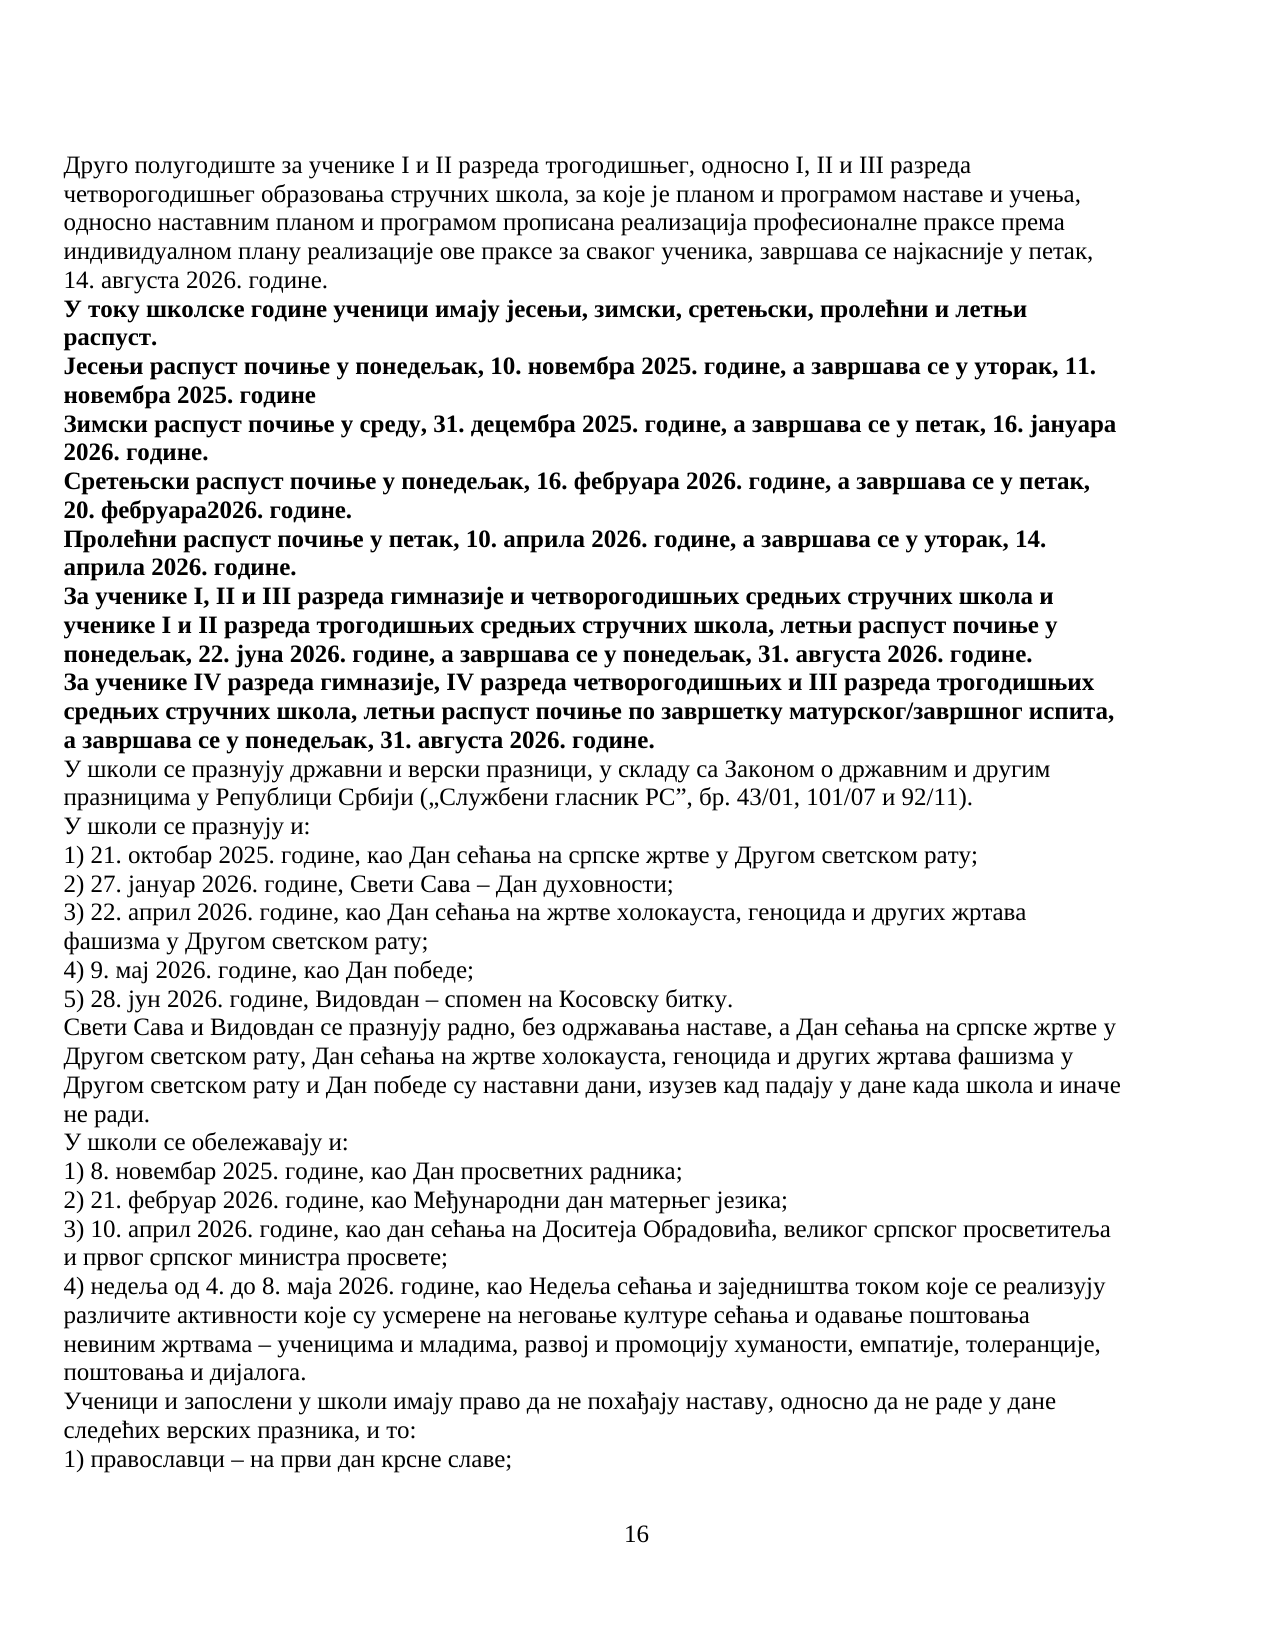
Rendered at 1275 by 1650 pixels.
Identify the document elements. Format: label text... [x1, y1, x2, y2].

text 1) 21. октобар 2025. године, као Дан сећања на српске жртве у Другом светском рату; [63, 840, 1125, 869]
text 4) 9. мај 2026. године, као Дан победе; [63, 955, 1125, 984]
text 3) 10. април 2026. године, као дан сећања на Доситеја Обрадовића, великог српског просветитеља и првог српског министра просвете; [63, 1214, 1125, 1271]
text 2) 21. фебруар 2026. године, као Међународни дан матерњег језика; [63, 1185, 1125, 1214]
text За ученике I, II и III разреда гимназије и четворогодишњих средњих стручних школа и ученике I и II разреда трогодишњих средњих стручних школа, летњи распуст почиње у понедељак, 22. јуна 2026. године, а завршава се у понедељак, 31. августа 2026. године. [63, 581, 1125, 667]
text У школи се празнују и: [63, 811, 1125, 840]
text Јесењи распуст почиње у понедељак, 10. новембра 2025. године, а завршава се у уторак, 11. новембра 2025. године [63, 351, 1125, 409]
text Свети Сава и Видовдан се празнују радно, без одржавања наставе, а Дан сећања на српске жртве у Другом светском рату, Дан сећања на жртве холокауста, геноцида и других жртава фашизма у Другом светском рату и Дан победе су наставни дани, изузев кад падају у дане када школа и иначе не ради. [63, 1012, 1125, 1127]
text Сретењски распуст почиње у понедељак, 16. фебруара 2026. године, а завршава се у петак, 20. фебруара2026. године. [63, 466, 1125, 524]
text 3) 22. април 2026. године, као Дан сећања на жртве холокауста, геноцида и других жртава фашизма у Другом светском рату; [63, 897, 1125, 955]
text 5) 28. јун 2026. године, Видовдан – спомен на Косовску битку. [63, 984, 1125, 1012]
text За ученике IV разреда гимназије, IV разреда четворогодишњих и III разреда трогодишњих средњих стручних школа, летњи распуст почиње по завршетку матурског/завршног испита, а завршава се у понедељак, 31. августа 2026. године. [63, 667, 1125, 754]
text 2) 27. јануар 2026. године, Свети Сава – Дан духовности; [63, 869, 1125, 897]
text У школи се празнују државни и верски празници, у складу са Законом о државним и другим празницима у Републици Србији („Службени гласник РС”, бр. 43/01, 101/07 и 92/11). [63, 754, 1125, 811]
text 1) православци – на први дан крсне славе; [63, 1444, 1125, 1472]
text 1) 8. новембар 2025. године, као Дан просветних радника; [63, 1156, 1125, 1185]
text Зимски распуст почиње у среду, 31. децембра 2025. године, а завршава се у петак, 16. јануара 2026. године. [63, 409, 1125, 466]
text У школи се обележавају и: [63, 1127, 1125, 1156]
text У току школске године ученици имају јесењи, зимски, сретењски, пролећни и летњи распуст. [63, 294, 1125, 351]
text Ученици и запослени у школи имају право да не похађају наставу, односно да не раде у дане следећих верских празника, и то: [63, 1386, 1125, 1444]
text 4) недеља од 4. до 8. маја 2026. године, као Недеља сећања и заједништва током које се реализују различите активности које су усмерене на неговање културе сећања и одавање поштовања невиним жртвама ‒ ученицима и младима, развој и промоцију хуманости, емпатије, толеранције, поштовања и дијалога. [63, 1271, 1125, 1386]
text Друго полугодиште за ученике I и II разреда трогодишњег, односно I, II и III разреда четворогодишњег образовања стручних школа, за које је планом и програмом наставе и учења, односно наставним планом и програмом прописана реализација професионалне праксе према индивидуалном плану реализације ове праксе за сваког ученика, завршава се најкасније у петак, 14. августа 2026. године. [63, 150, 1125, 294]
text Пролећни распуст почиње у петак, 10. априла 2026. године, а завршава се у уторак, 14. априла 2026. године. [63, 524, 1125, 581]
